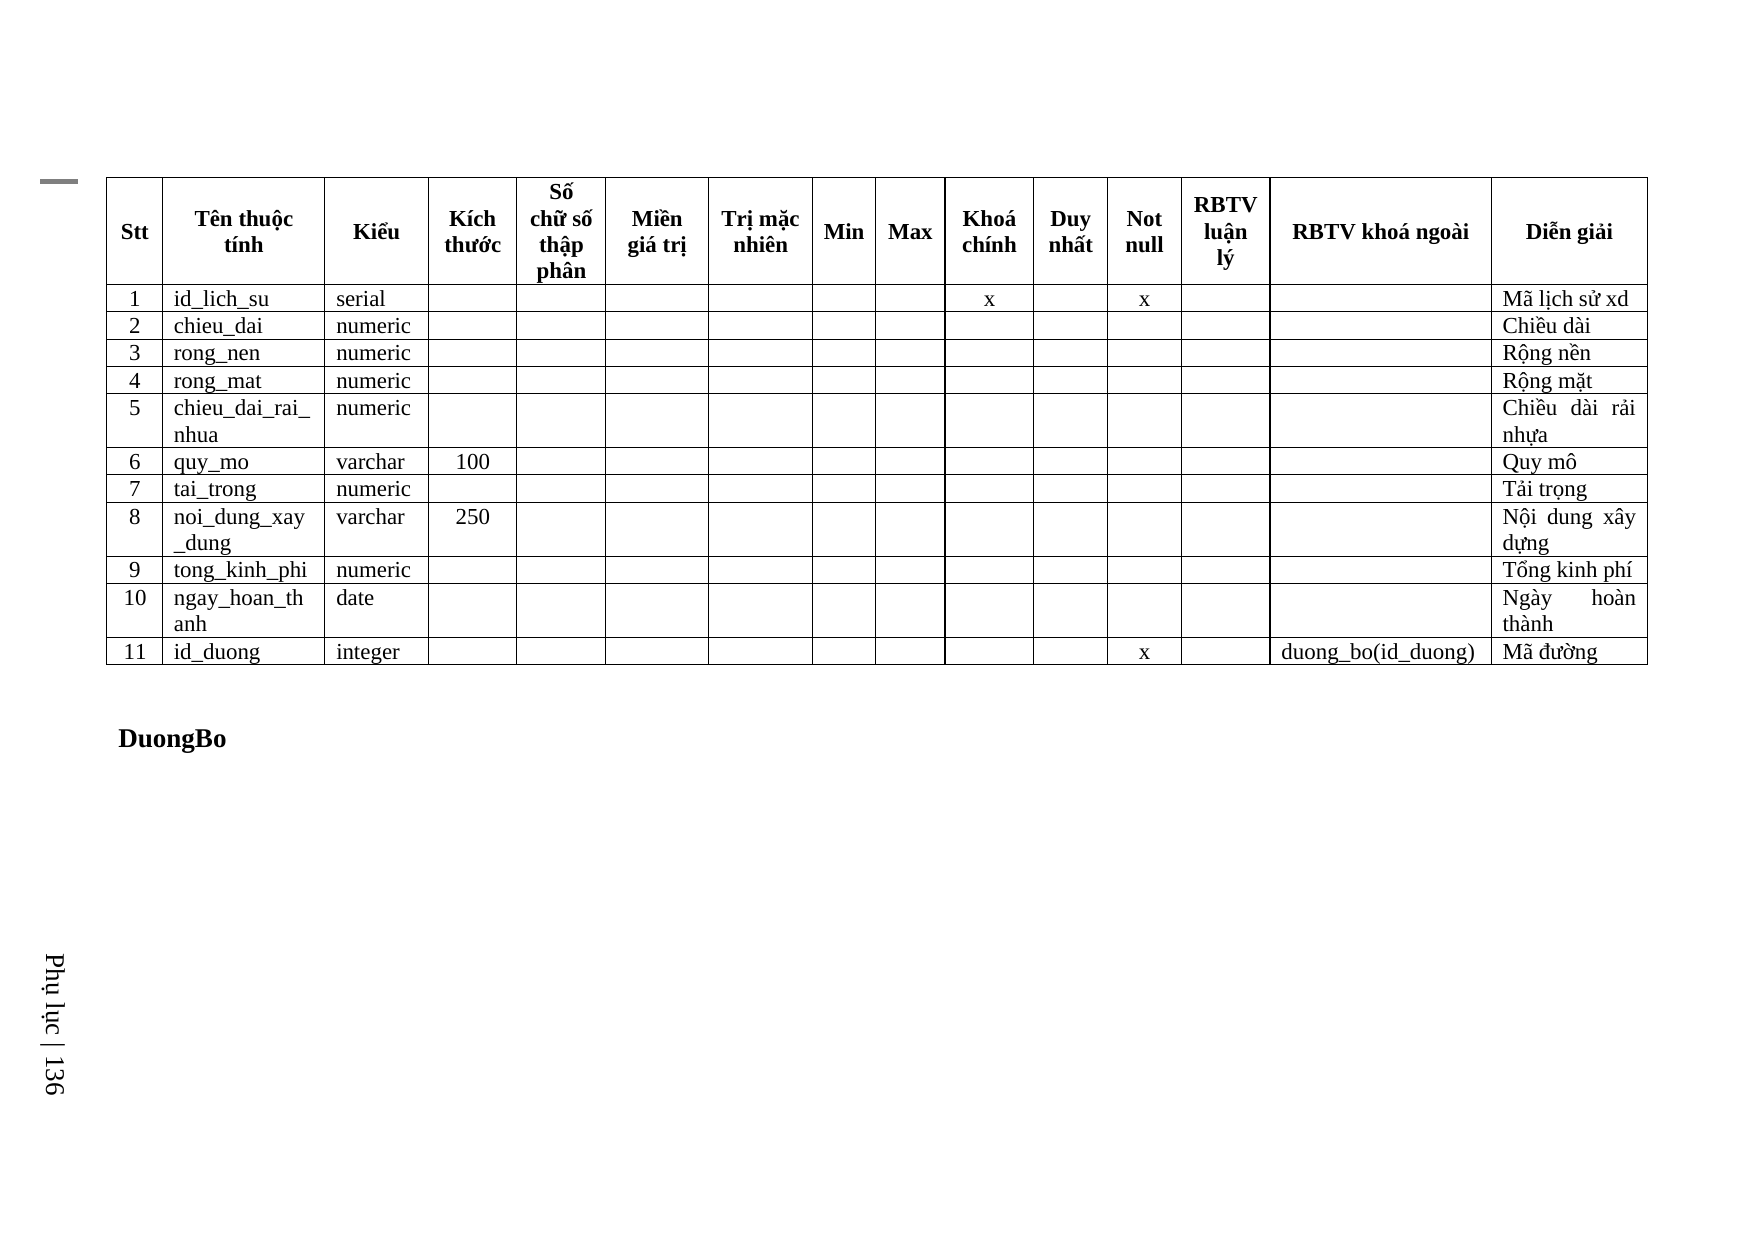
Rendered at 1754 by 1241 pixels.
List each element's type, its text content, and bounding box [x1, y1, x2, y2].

table_cell [709, 312, 812, 338]
table_cell [1108, 394, 1181, 447]
table_cell [1182, 503, 1269, 556]
table_cell [1034, 475, 1107, 502]
table_cell [517, 448, 605, 474]
table_cell [876, 475, 944, 502]
table_cell [1182, 285, 1269, 311]
table_cell [813, 312, 875, 338]
table_cell x [1108, 285, 1181, 311]
table_header Số chữ số thập phân [517, 178, 605, 284]
table_cell [1034, 285, 1107, 311]
table_cell [1108, 448, 1181, 474]
table_cell [813, 503, 875, 556]
table_cell [606, 312, 708, 338]
table_cell numeric [325, 475, 428, 502]
table_cell 8 [107, 503, 162, 556]
table_cell [876, 448, 944, 474]
table_cell [813, 557, 875, 583]
table_cell [429, 394, 516, 447]
table_cell [606, 638, 708, 664]
table_cell numeric [325, 557, 428, 583]
table_cell [1108, 475, 1181, 502]
table_cell [606, 285, 708, 311]
table_cell [1182, 475, 1269, 502]
table_cell Tổng kinh phí [1492, 557, 1647, 583]
table_cell [429, 340, 516, 366]
table_cell serial [325, 285, 428, 311]
table_cell [606, 503, 708, 556]
table_cell [876, 312, 944, 338]
table_cell [1271, 584, 1491, 637]
table_cell Chiều dài [1492, 312, 1647, 338]
table_cell date [325, 584, 428, 637]
table_cell [517, 367, 605, 393]
table_cell tai_trong [163, 475, 324, 502]
table_cell [429, 638, 516, 664]
table_cell chieu_dai_rai_nhua [163, 394, 324, 447]
table_cell varchar [325, 503, 428, 556]
table_cell integer [325, 638, 428, 664]
table_cell 4 [107, 367, 162, 393]
table_header Min [813, 178, 875, 284]
table_header Stt [107, 178, 162, 284]
table_cell 250 [429, 503, 516, 556]
table_cell [709, 394, 812, 447]
table_cell [709, 638, 812, 664]
table_cell [606, 448, 708, 474]
table_cell [1271, 312, 1491, 338]
table_cell [1034, 557, 1107, 583]
table_cell [876, 503, 944, 556]
table_cell x [946, 285, 1033, 311]
table_cell [709, 557, 812, 583]
table_cell [709, 340, 812, 366]
table_cell [429, 557, 516, 583]
table_cell Nội dung xây dựng [1492, 503, 1647, 556]
table_cell [1108, 312, 1181, 338]
table_cell duong_bo(id_duong) [1271, 638, 1491, 664]
table_cell [1182, 638, 1269, 664]
table_cell [709, 584, 812, 637]
table_cell numeric [325, 394, 428, 447]
table_cell ngay_hoan_thanh [163, 584, 324, 637]
table_cell [429, 285, 516, 311]
table_header RBTV luận lý [1182, 178, 1269, 284]
table_cell quy_mo [163, 448, 324, 474]
table_header Duy nhất [1034, 178, 1107, 284]
table_cell 11 [107, 638, 162, 664]
table_cell [946, 503, 1033, 556]
table_cell id_duong [163, 638, 324, 664]
table_cell [946, 638, 1033, 664]
table_cell [813, 584, 875, 637]
table_cell Rộng nền [1492, 340, 1647, 366]
table_cell chieu_dai [163, 312, 324, 338]
table_cell 6 [107, 448, 162, 474]
table_cell [813, 475, 875, 502]
table_cell [429, 475, 516, 502]
table_cell [1271, 448, 1491, 474]
table_cell [517, 340, 605, 366]
table_header Not null [1108, 178, 1181, 284]
table_cell varchar [325, 448, 428, 474]
table_cell Chiều dài rải nhựa [1492, 394, 1647, 447]
table_header Trị mặc nhiên [709, 178, 812, 284]
table_cell [946, 584, 1033, 637]
table_cell [946, 312, 1033, 338]
table_cell [606, 340, 708, 366]
table_cell 7 [107, 475, 162, 502]
table_cell [813, 448, 875, 474]
table_cell [517, 312, 605, 338]
table_cell [1034, 503, 1107, 556]
table_cell [876, 367, 944, 393]
table_cell [1271, 557, 1491, 583]
table_cell [946, 367, 1033, 393]
table_header Miền giá trị [606, 178, 708, 284]
table_cell noi_dung_xay_dung [163, 503, 324, 556]
table_cell [429, 312, 516, 338]
table_cell [946, 340, 1033, 366]
table_cell [876, 557, 944, 583]
table_cell [517, 503, 605, 556]
table_cell [1182, 340, 1269, 366]
table_cell [946, 557, 1033, 583]
table_cell [813, 285, 875, 311]
table_cell [813, 340, 875, 366]
table_cell [1108, 367, 1181, 393]
table_cell id_lich_su [163, 285, 324, 311]
table_cell [1182, 394, 1269, 447]
table_cell [606, 584, 708, 637]
table_header Tên thuộc tính [163, 178, 324, 284]
table_cell [1271, 367, 1491, 393]
table_cell [946, 448, 1033, 474]
table_cell [1182, 367, 1269, 393]
table_cell [1108, 503, 1181, 556]
table_cell [709, 285, 812, 311]
table_header Kiểu [325, 178, 428, 284]
table_header Diễn giải [1492, 178, 1647, 284]
table_cell [1271, 503, 1491, 556]
table_cell [709, 448, 812, 474]
table_header Kích thước [429, 178, 516, 284]
table_cell [946, 475, 1033, 502]
table_cell tong_kinh_phi [163, 557, 324, 583]
table_cell [517, 638, 605, 664]
table_cell x [1108, 638, 1181, 664]
table_cell [517, 394, 605, 447]
table_cell [876, 394, 944, 447]
table_cell [606, 367, 708, 393]
table_cell [1271, 340, 1491, 366]
table_cell [1034, 367, 1107, 393]
table_cell 1 [107, 285, 162, 311]
table_cell [876, 340, 944, 366]
table_cell [1034, 584, 1107, 637]
table_cell [517, 475, 605, 502]
table_header RBTV khoá ngoài [1271, 178, 1491, 284]
table_cell [517, 285, 605, 311]
table_cell [606, 557, 708, 583]
table_cell [1034, 638, 1107, 664]
table_cell [813, 367, 875, 393]
table_cell numeric [325, 312, 428, 338]
table_cell [1034, 312, 1107, 338]
table_cell [709, 367, 812, 393]
table_cell 9 [107, 557, 162, 583]
table_cell [1108, 340, 1181, 366]
table_cell [606, 394, 708, 447]
table_cell [517, 584, 605, 637]
table_cell [1108, 557, 1181, 583]
table_cell rong_nen [163, 340, 324, 366]
table_cell numeric [325, 340, 428, 366]
table_cell 5 [107, 394, 162, 447]
table_cell [709, 475, 812, 502]
table_cell [606, 475, 708, 502]
table_cell [876, 285, 944, 311]
table_cell Ngày hoàn thành [1492, 584, 1647, 637]
table_cell Mã lịch sử xd [1492, 285, 1647, 311]
table_cell [1182, 448, 1269, 474]
table_cell Quy mô [1492, 448, 1647, 474]
table_cell [1034, 448, 1107, 474]
table_cell [813, 394, 875, 447]
text DuongBo [118, 722, 1636, 753]
table_cell 100 [429, 448, 516, 474]
table_header Max [876, 178, 944, 284]
table_header Khoá chính [946, 178, 1033, 284]
table_cell Tải trọng [1492, 475, 1647, 502]
table_cell rong_mat [163, 367, 324, 393]
table_cell [429, 367, 516, 393]
table_cell [1271, 475, 1491, 502]
table_cell [1182, 557, 1269, 583]
table_cell [1271, 394, 1491, 447]
table_cell [429, 584, 516, 637]
table_cell [1034, 340, 1107, 366]
table_cell Mã đường [1492, 638, 1647, 664]
table_cell numeric [325, 367, 428, 393]
table_cell 10 [107, 584, 162, 637]
table_cell [517, 557, 605, 583]
table_cell [813, 638, 875, 664]
table_cell [709, 503, 812, 556]
table_cell 3 [107, 340, 162, 366]
table_cell [946, 394, 1033, 447]
table_cell [1108, 584, 1181, 637]
table_cell [876, 584, 944, 637]
table_cell [1182, 584, 1269, 637]
table_cell [1182, 312, 1269, 338]
table_cell [1271, 285, 1491, 311]
table_cell 2 [107, 312, 162, 338]
table_cell Rộng mặt [1492, 367, 1647, 393]
table_cell [876, 638, 944, 664]
table_cell [1034, 394, 1107, 447]
